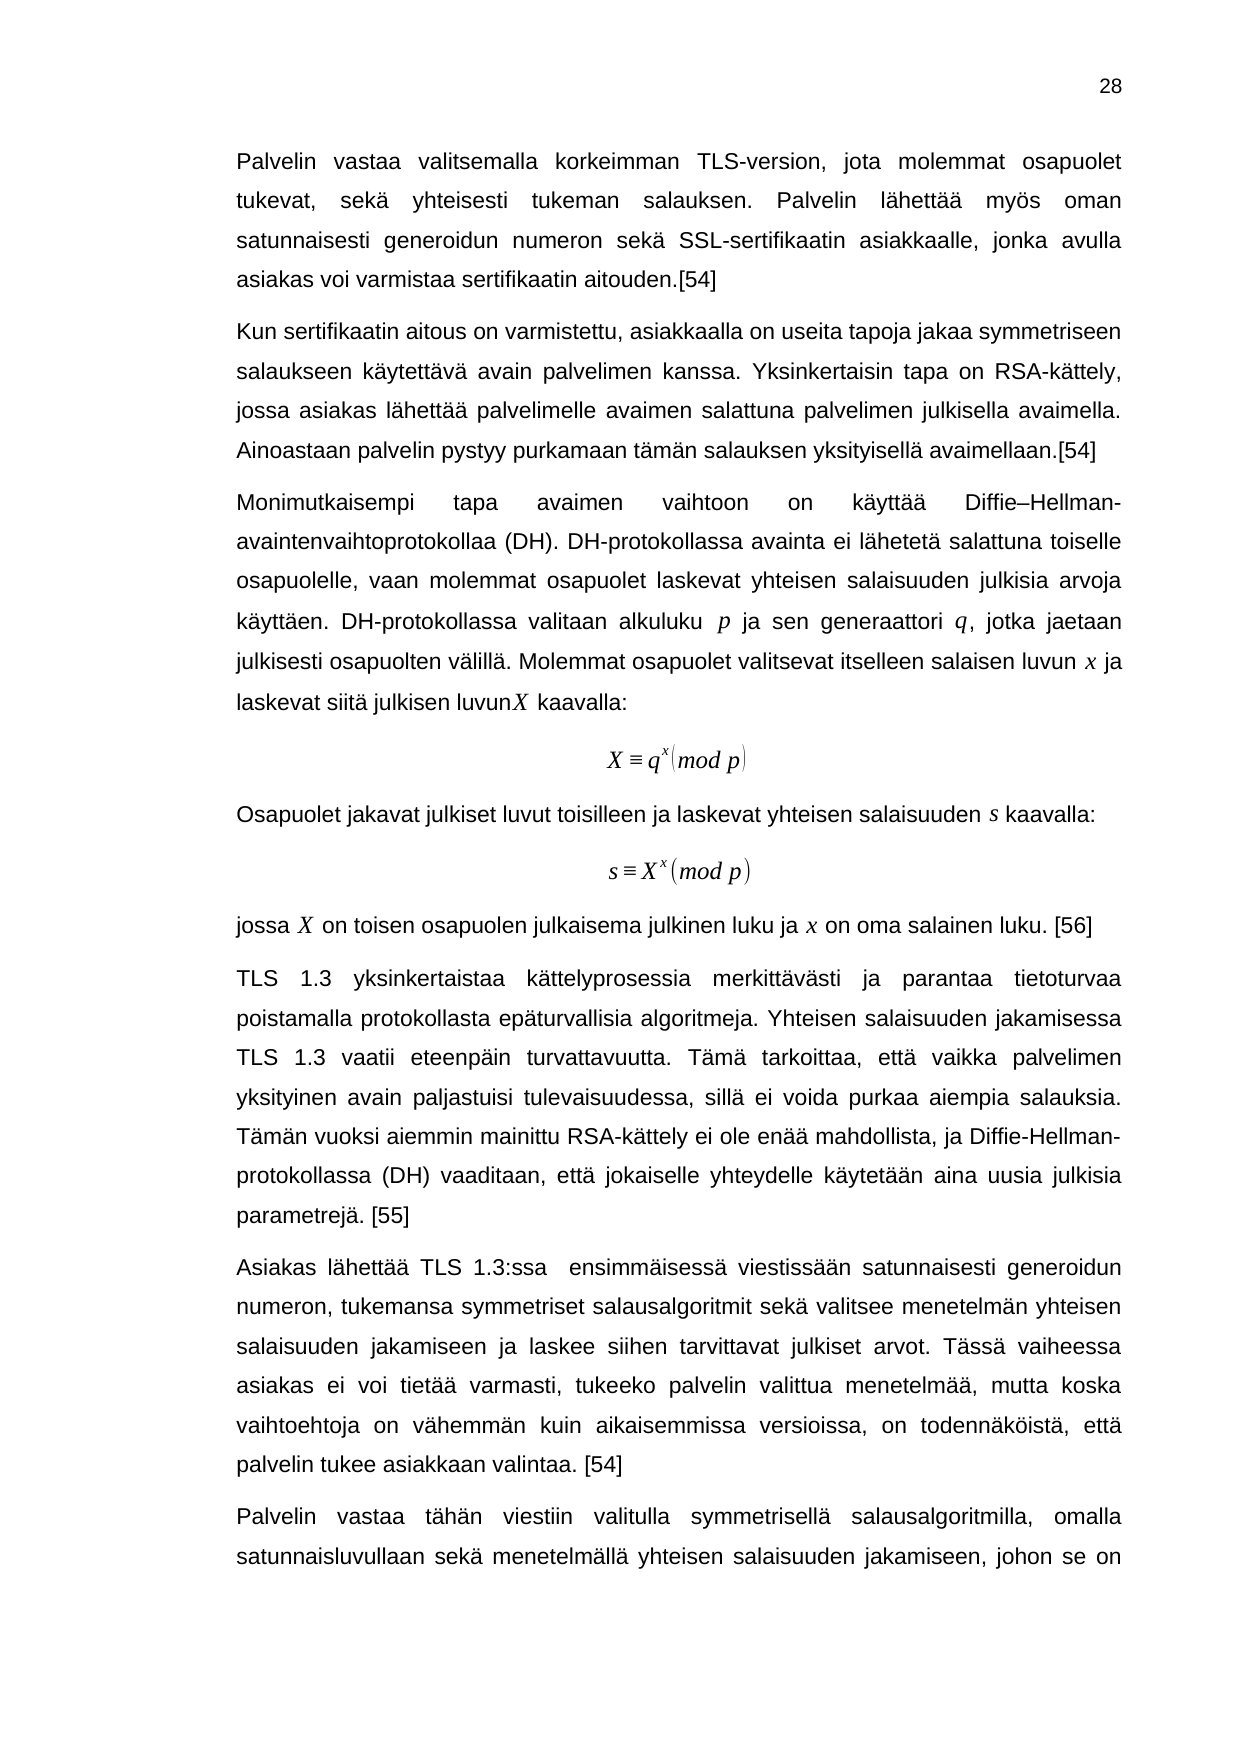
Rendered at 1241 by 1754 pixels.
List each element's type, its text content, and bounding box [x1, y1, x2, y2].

text Monimutkaisempi tapa avaimen vaihtoon on käyttää Diffie–Hellman-avaintenvaihtoprotokollaa (DH). DH-protokollassa avainta ei lähetetä salattuna toiselle osapuolelle, vaan molemmat osapuolet laskevat yhteisen salaisuuden julkisia arvoja käyttäen. DH-protokollassa valitaan alkuluku ja sen generaattori , jotka jaetaan julkisesti osapuolten välillä. Molemmat osapuolet valitsevat itselleen salaisen luvun ja laskevat siitä julkisen luvun kaavalla: [236, 488, 1122, 716]
text Asiakas lähettää TLS 1.3:ssa ensimmäisessä viestissään satunnaisesti generoidun numeron, tukemansa symmetriset salausalgoritmit sekä valitsee menetelmän yhteisen salaisuuden jakamiseen ja laskee siihen tarvittavat julkiset arvot. Tässä vaiheessa asiakas ei voi tietää varmasti, tukeeko palvelin valittua menetelmää, mutta koska vaihtoehtoja on vähemmän kuin aikaisemmissa versioissa, on todennäköistä, että palvelin tukee asiakkaan valintaa. [54] [236, 1254, 1122, 1478]
text Kun sertifikaatin aitous on varmistettu, asiakkaalla on useita tapoja jakaa symmetriseen salaukseen käytettävä avain palvelimen kanssa. Yksinkertaisin tapa on RSA-kättely, jossa asiakas lähettää palvelimelle avaimen salattuna palvelimen julkisella avaimella. Ainoastaan palvelin pystyy purkamaan tämän salauksen yksityisellä avaimellaan.[54] [236, 318, 1122, 463]
text TLS 1.3 yksinkertaistaa kättelyprosessia merkittävästi ja parantaa tietoturvaa poistamalla protokollasta epäturvallisia algoritmeja. Yhteisen salaisuuden jakamisessa TLS 1.3 vaatii eteenpäin turvattavuutta. Tämä tarkoittaa, että vaikka palvelimen yksityinen avain paljastuisi tulevaisuudessa, sillä ei voida purkaa aiempia salauksia. Tämän vuoksi aiemmin mainittu RSA-kättely ei ole enää mahdollista, ja Diffie-Hellman-protokollassa (DH) vaaditaan, että jokaiselle yhteydelle käytetään aina uusia julkisia parametrejä. [55] [236, 965, 1122, 1228]
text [236, 148, 1122, 292]
text Osapuolet jakavat julkiset luvut toisilleen ja laskevat yhteisen salaisuuden kaavalla: [236, 800, 1122, 828]
text jossa on toisen osapuolen julkaisema julkinen luku ja on oma salainen luku. [56] [236, 912, 1122, 939]
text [236, 1503, 1122, 1569]
